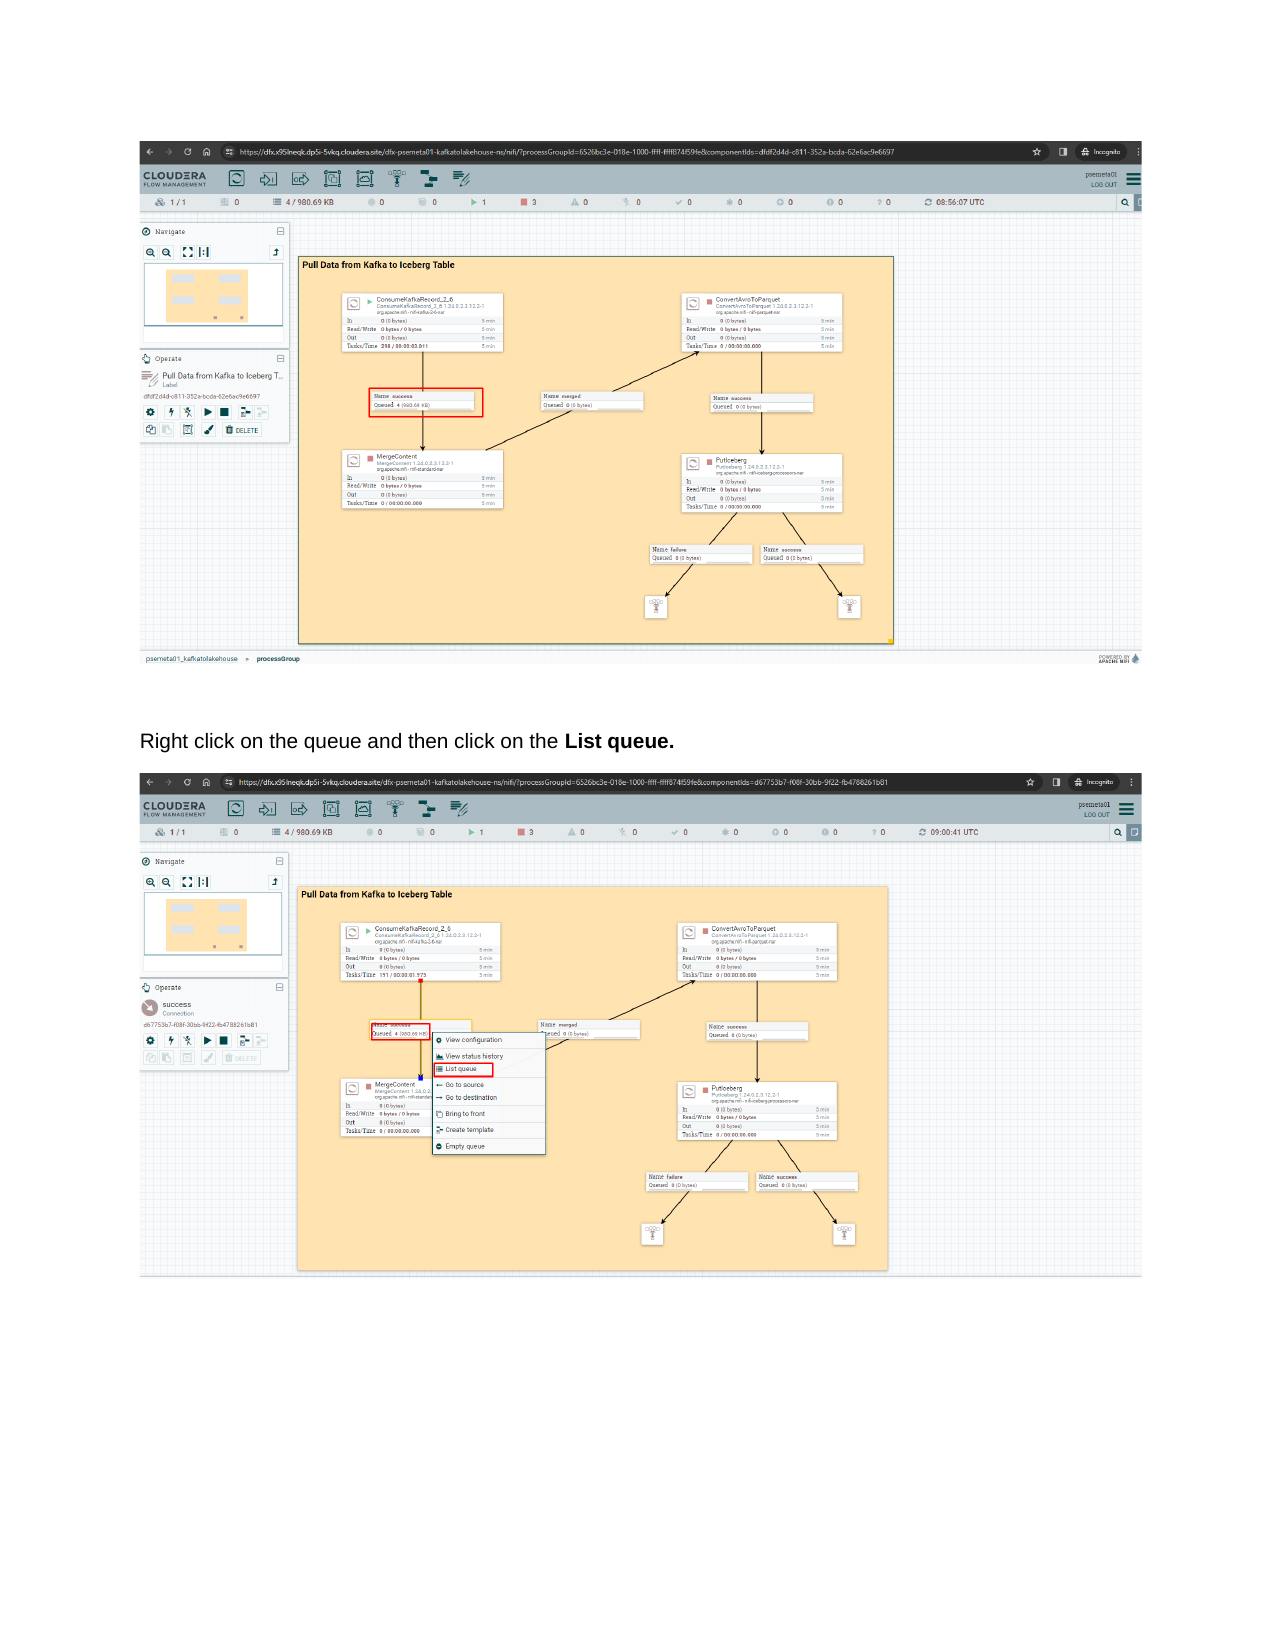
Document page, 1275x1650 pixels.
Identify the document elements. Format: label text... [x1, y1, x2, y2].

text Right click on the queue and then click on the List queue. [139, 729, 1142, 753]
picture [139, 141, 1142, 664]
picture [139, 773, 1142, 1279]
